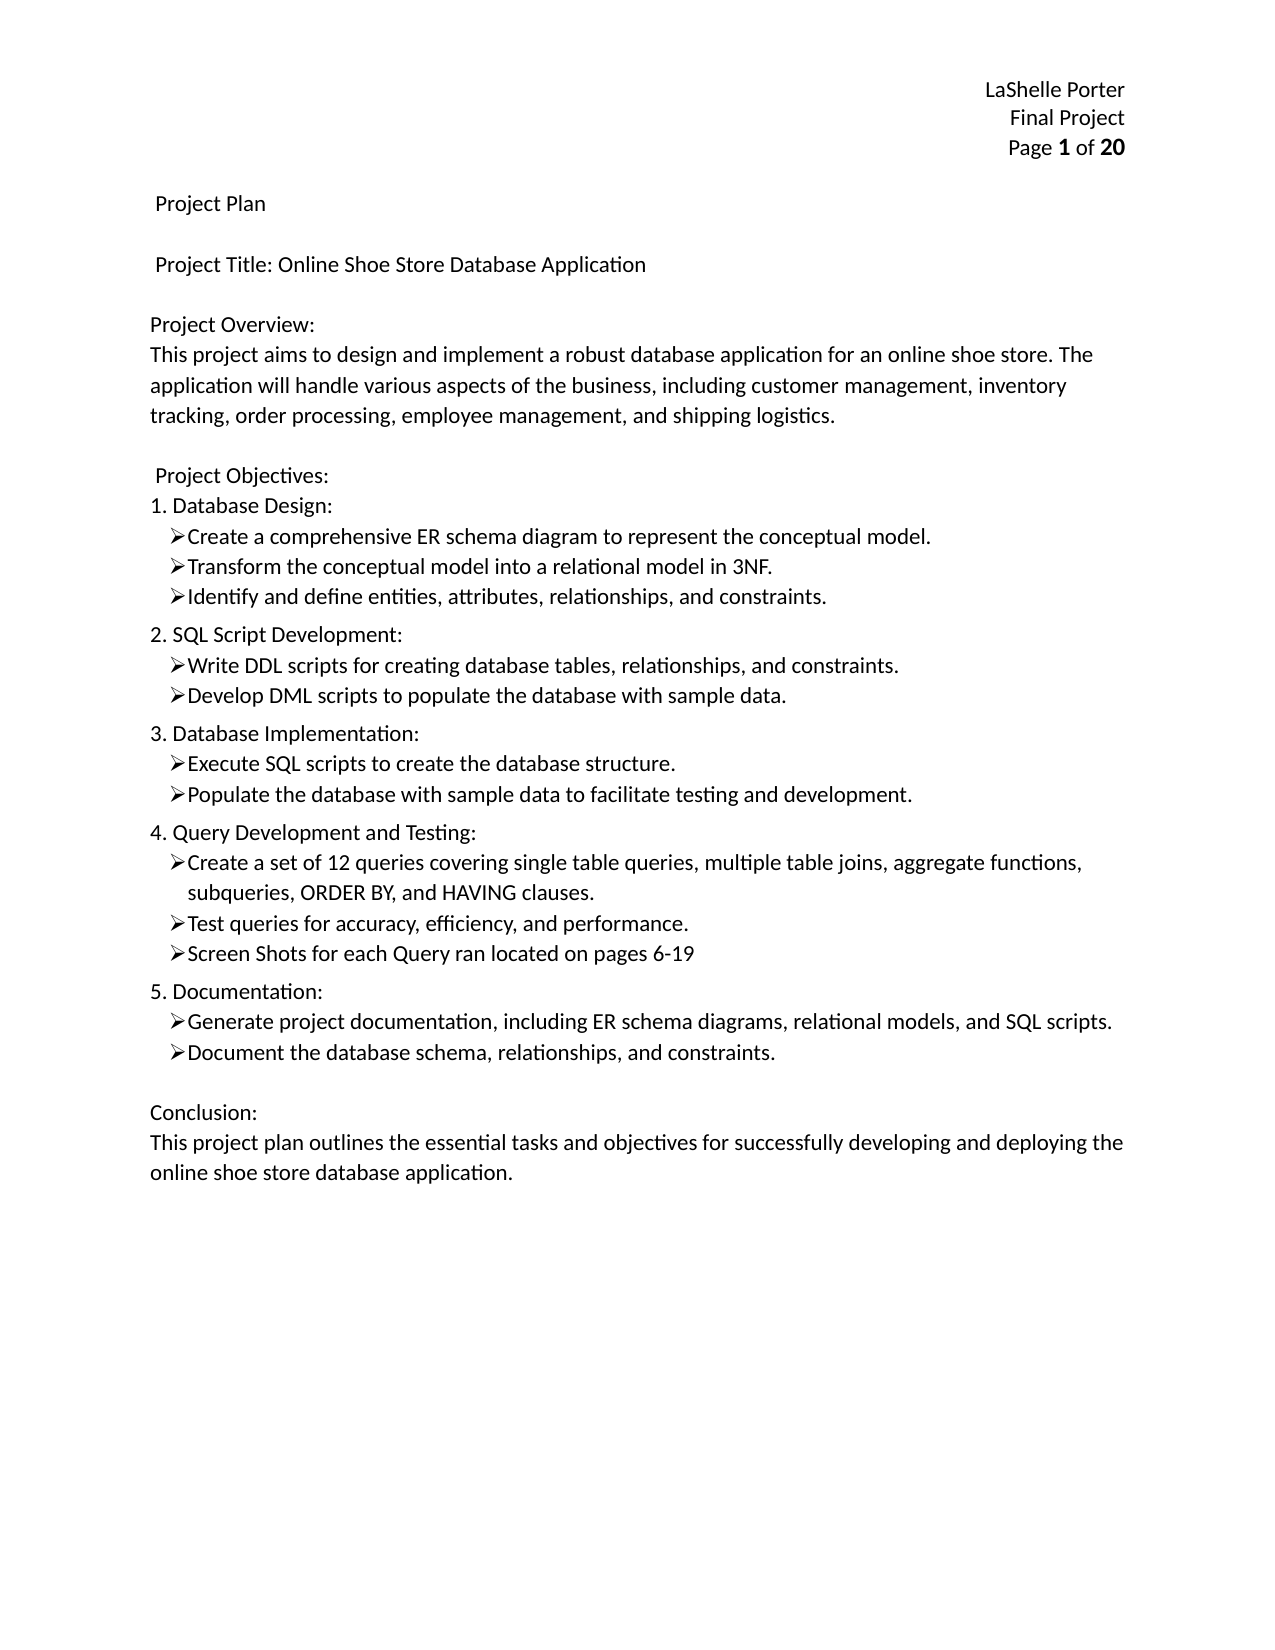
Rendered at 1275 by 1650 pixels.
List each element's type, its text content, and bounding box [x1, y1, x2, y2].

list Create a set of 12 queries covering single table queries, multiple table joins, aggregate functions, subqueries, ORDER BY, and HAVING clauses. [169, 848, 1125, 907]
text 5. Documentation: [150, 977, 1125, 1005]
text Project Overview: [150, 310, 1125, 338]
text 4. Query Development and Testing: [150, 818, 1125, 846]
list Transform the conceptual model into a relational model in 3NF. [169, 552, 1125, 580]
list Execute SQL scripts to create the database structure. [169, 749, 1125, 778]
text 1. Database Design: [150, 492, 1125, 520]
list Generate project documentation, including ER schema diagrams, relational models, and SQL scripts. [169, 1007, 1125, 1036]
list Document the database schema, relationships, and constraints. [169, 1038, 1125, 1066]
list Identify and define entities, attributes, relationships, and constraints. [169, 582, 1125, 610]
text Project Title: Online Shoe Store Database Application [150, 250, 1125, 278]
list Develop DML scripts to populate the database with sample data. [169, 681, 1125, 709]
list Populate the database with sample data to facilitate testing and development. [169, 780, 1125, 808]
text This project aims to design and implement a robust database application for an online shoe store. The application will handle various aspects of the business, including customer management, inventory tracking, order processing, employee management, and shipping logistics. [150, 341, 1125, 429]
list Screen Shots for each Query ran located on pages 6-19 [169, 939, 1125, 967]
text Project Objectives: [150, 461, 1125, 489]
list Create a comprehensive ER schema diagram to represent the conceptual model. [169, 522, 1125, 550]
text Project Plan [150, 189, 1125, 218]
list Test queries for accuracy, efficiency, and performance. [169, 909, 1125, 937]
text Conclusion: [150, 1098, 1125, 1126]
text This project plan outlines the essential tasks and objectives for successfully developing and deploying the online shoe store database application. [150, 1128, 1125, 1187]
text 3. Database Implementation: [150, 719, 1125, 747]
text 2. SQL Script Development: [150, 621, 1125, 649]
list Write DDL scripts for creating database tables, relationships, and constraints. [169, 651, 1125, 679]
